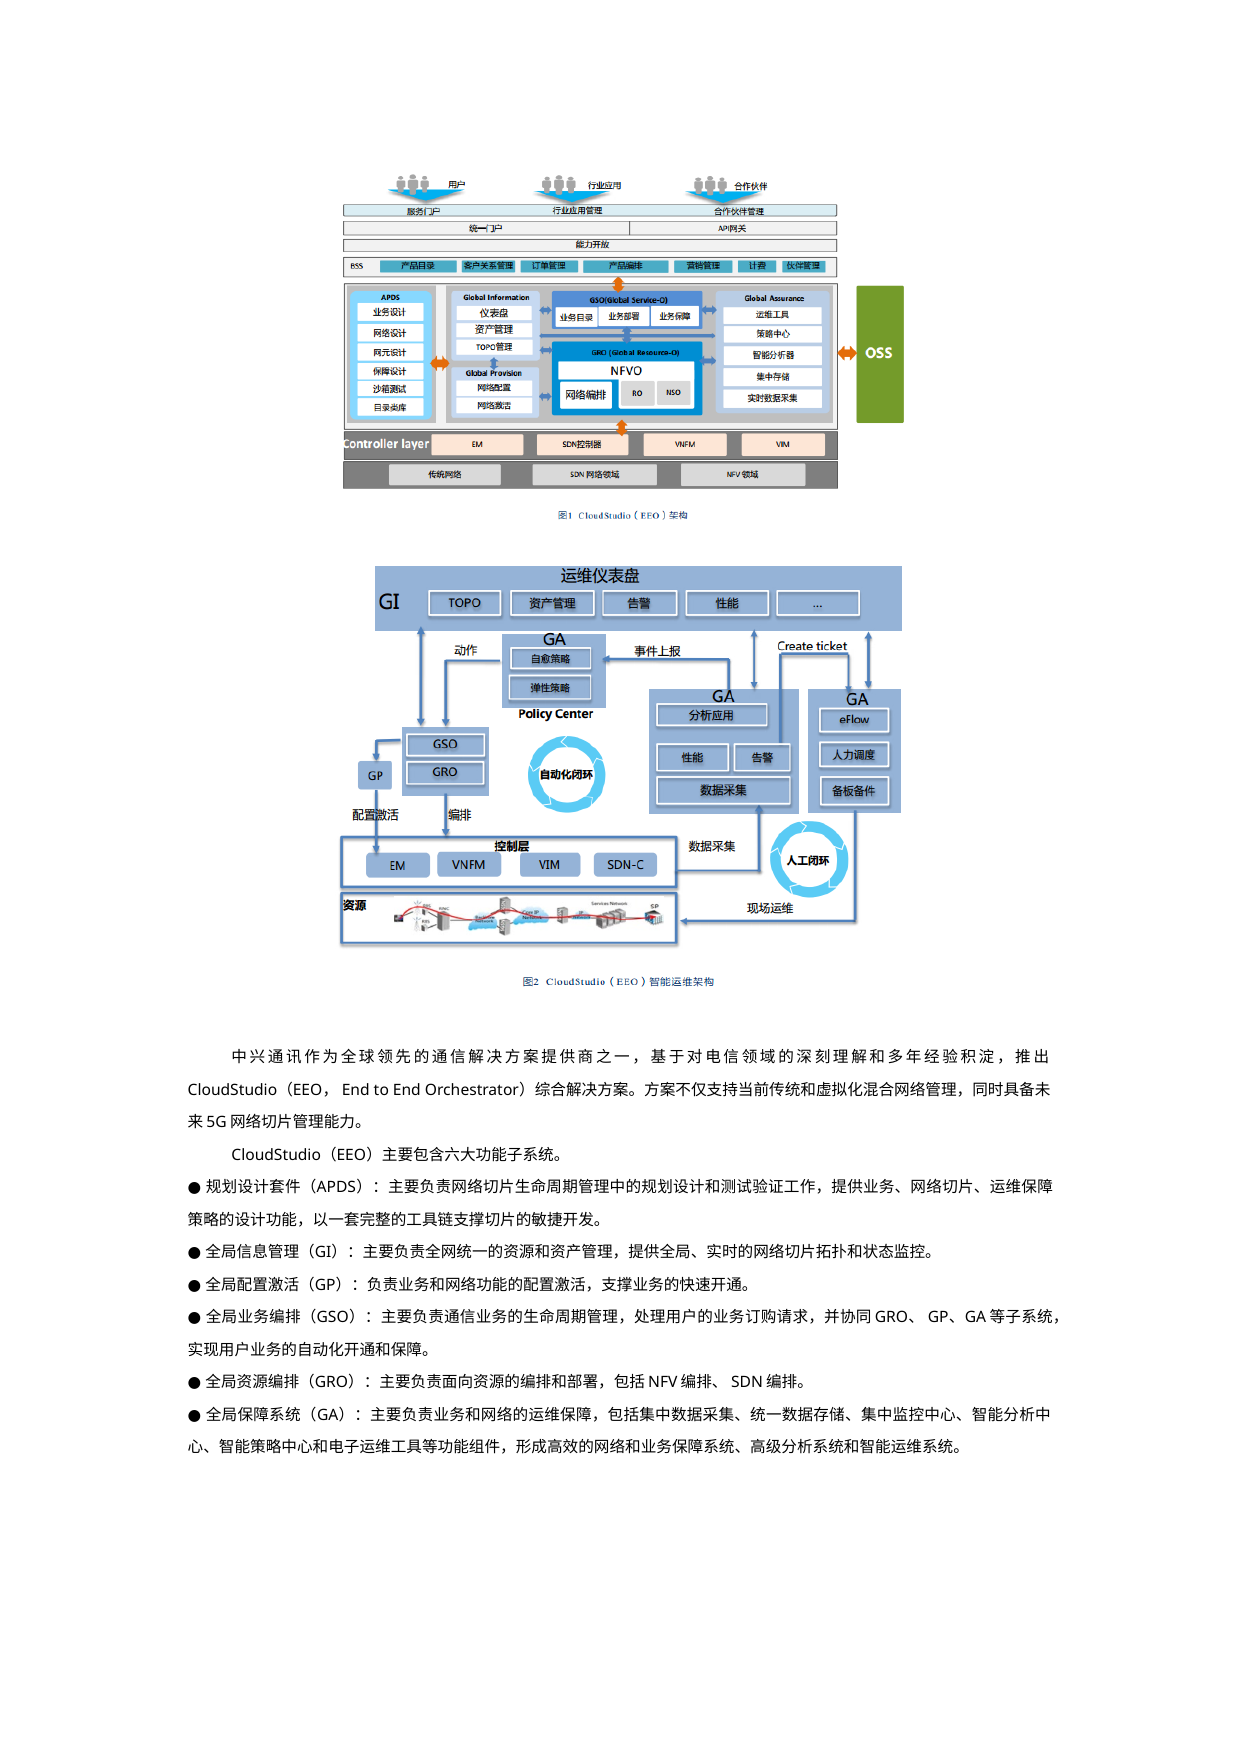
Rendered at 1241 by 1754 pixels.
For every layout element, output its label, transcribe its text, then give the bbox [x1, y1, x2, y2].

text ● 全局资源编排（GRO）：主要负责面向资源的编排和部署，包括NFV编排、 SDN编排。 [187, 1364, 1053, 1397]
text ● 规划设计套件（APDS）：主要负责网络切片生命周期管理中的规划设计和测试验证工作，提供业务、网络切片、运维保障策略的设计功能，以一套完整的工具链支撑切片的敏捷开发。 [187, 1169, 1053, 1234]
text CloudStudio（EEO）主要包含六大功能子系统。 [187, 1137, 1053, 1169]
text 中兴通讯作为全球领先的通信解决方案提供商之一，基于对电信领域的深刻理解和多年经验积淀，推出CloudStudio（EEO， End to End Orchestrator）综合解决方案。方案不仅支持当前传统和虚拟化混合网络管理，同时具备未来5G网络切片管理能力。 [187, 1039, 1053, 1137]
text ● 全局保障系统（GA）：主要负责业务和网络的运维保障，包括集中数据采集、统一数据存储、集中监控中心、智能分析中心、智能策略中心和电子运维工具等功能组件，形成高效的网络和业务保障系统、高级分析系统和智能运维系统。 [187, 1397, 1053, 1462]
text ● 全局业务编排（GSO）：主要负责通信业务的生命周期管理，处理用户的业务订购请求，并协同GRO、 GP、GA等子系统，实现用户业务的自动化开通和保障。 [187, 1299, 1053, 1364]
text ● 全局信息管理（GI）：主要负责全网统一的资源和资产管理，提供全局、实时的网络切片拓扑和状态监控。 [187, 1234, 1053, 1267]
picture [333, 552, 907, 993]
text ● 全局配置激活（GP）：负责业务和网络功能的配置激活，支撑业务的快速开通。 [187, 1267, 1053, 1299]
picture [325, 162, 915, 527]
